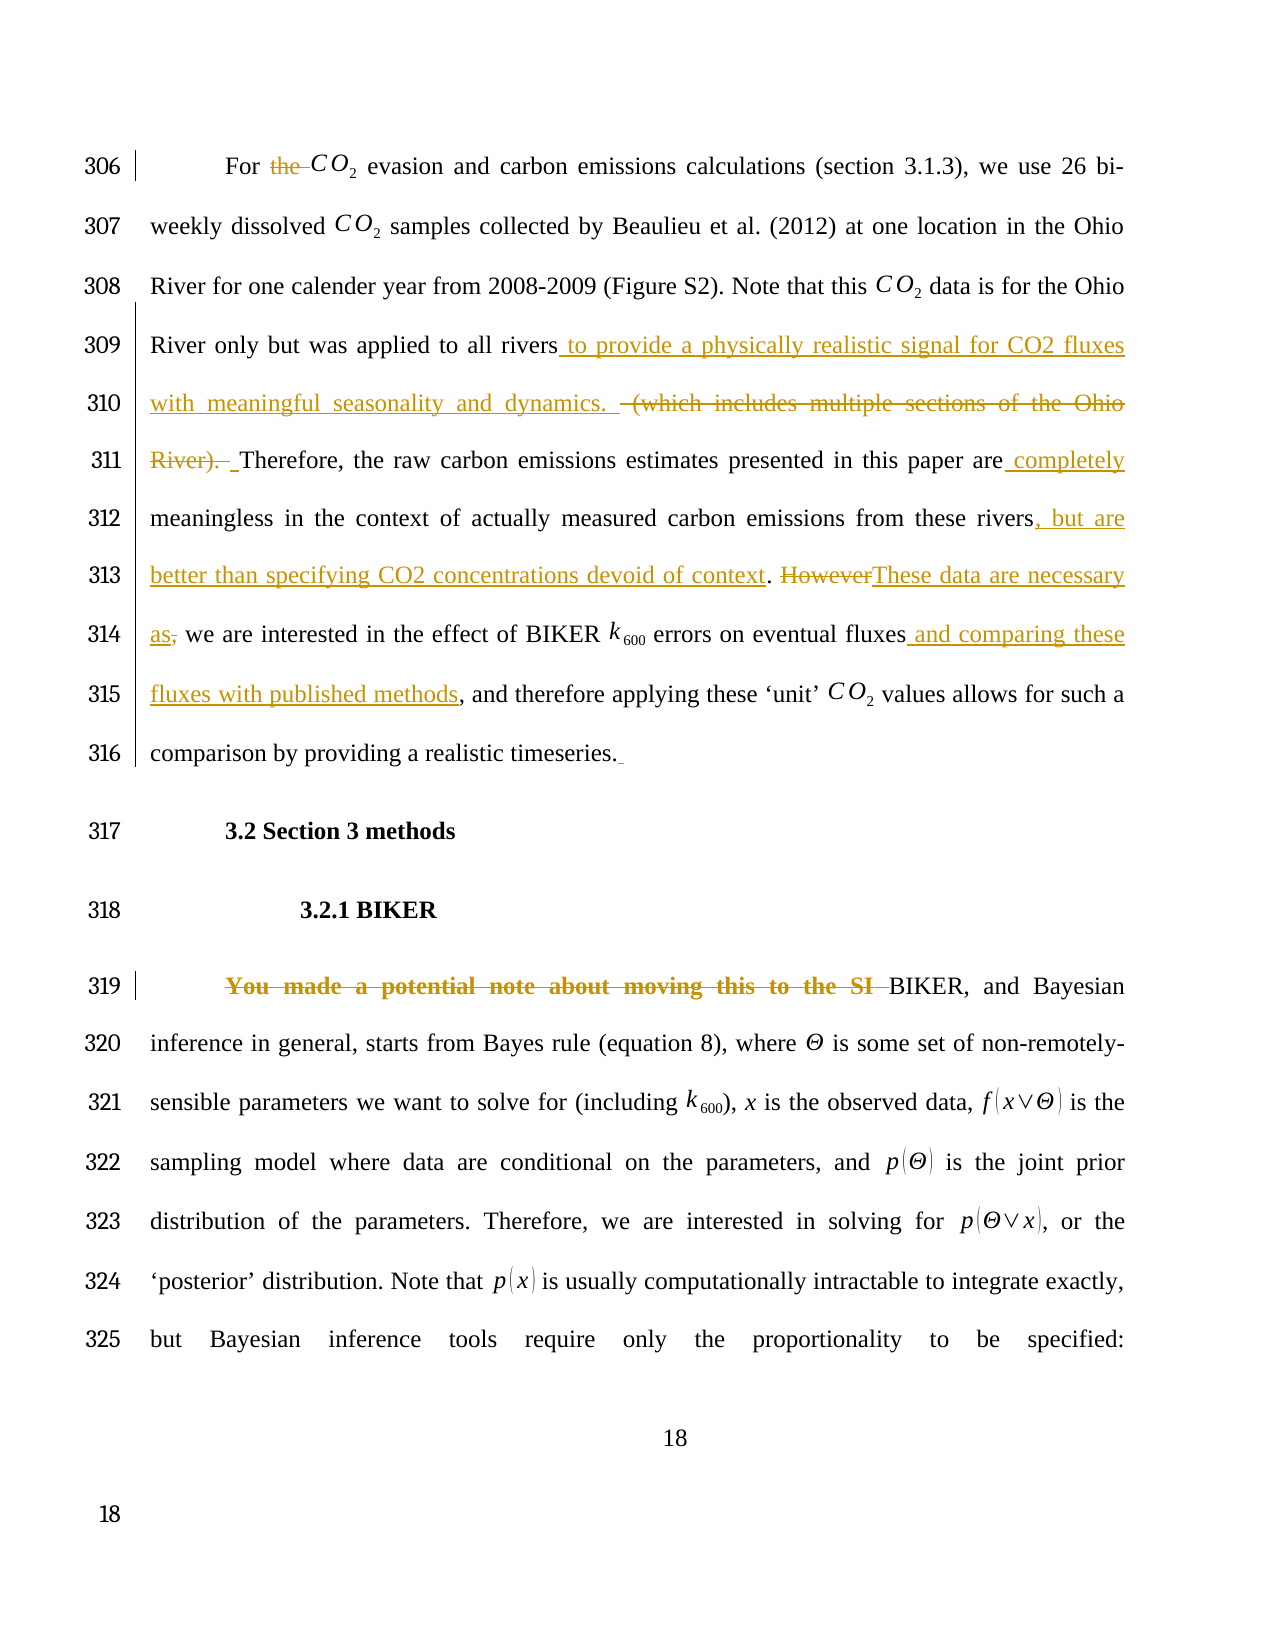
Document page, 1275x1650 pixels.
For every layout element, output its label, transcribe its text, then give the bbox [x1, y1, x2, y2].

text For evasion and carbon emissions calculations (section 3.1.3), we use 26 bi-weekly dissolved samples collected by Beaulieu et al. (2012) at one location in the Ohio River for one calender year from 2008-2009 (Figure S2). Note that this data is for the Ohio River only but was applied to all riversTherefore, the raw carbon emissions estimates presented in this paper are meaningless in the context of actually measured carbon emissions from these rivers. we are interested in the effect of BIKER errors on eventual fluxes, and therefore applying these ‘unit’ values allows for such a comparison by providing a realistic timeseries. [150, 150, 1125, 767]
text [150, 971, 1125, 1353]
subtitle 3.2.1 BIKER [225, 895, 1125, 923]
subtitle 3.2 Section 3 methods [150, 816, 1125, 845]
